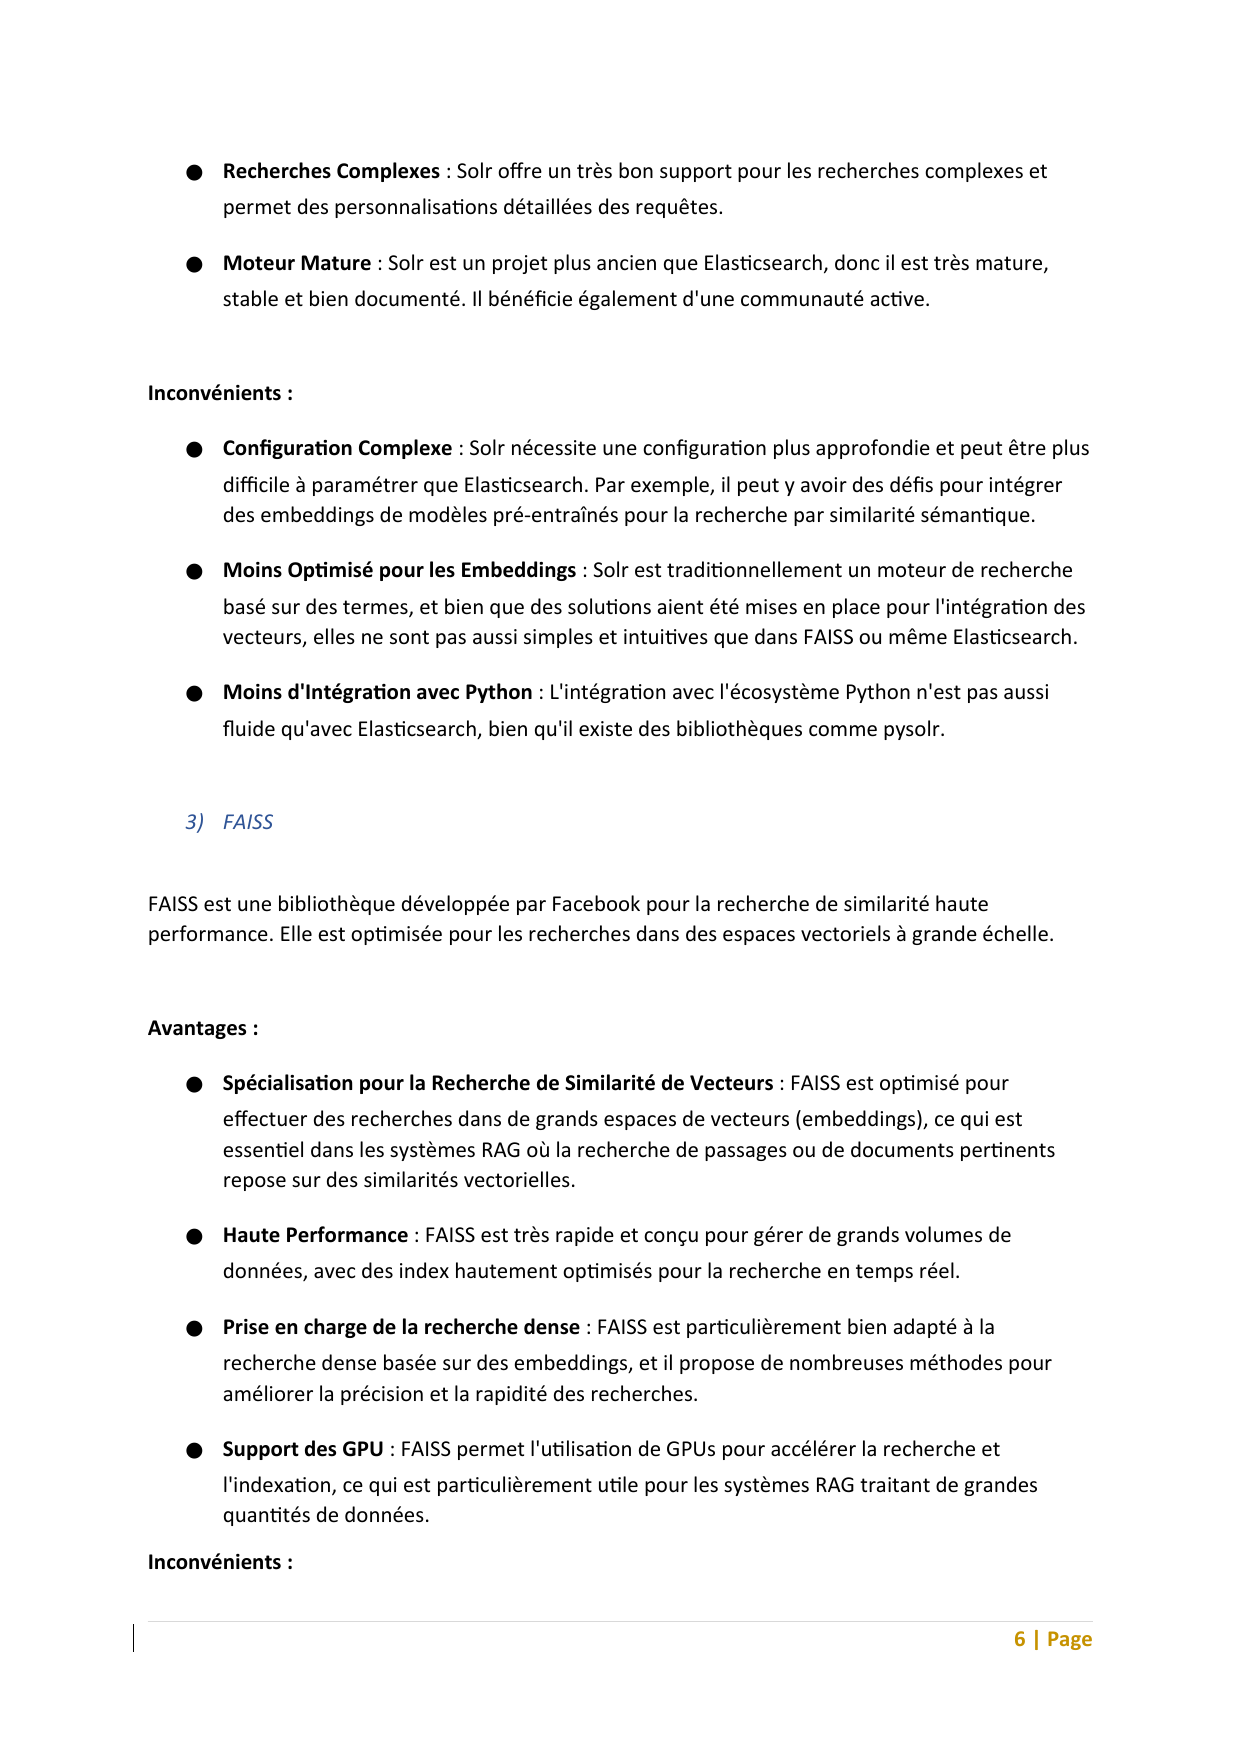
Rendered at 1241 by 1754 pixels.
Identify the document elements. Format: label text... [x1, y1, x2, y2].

subtitle FAISS [185, 807, 1093, 836]
list Haute Performance : FAISS est très rapide et conçu pour gérer de grands volumes de données, avec des index hautement optimisés pour la recherche en temps réel. [185, 1212, 1093, 1285]
text Inconvénients : [148, 378, 1093, 406]
text Inconvénients : [148, 1547, 1093, 1576]
list Recherches Complexes : Solr offre un très bon support pour les recherches complexes et permet des personnalisations détaillées des requêtes. [185, 148, 1093, 221]
text FAISS est une bibliothèque développée par Facebook pour la recherche de similarité haute performance. Elle est optimisée pour les recherches dans des espaces vectoriels à grande échelle. [148, 889, 1093, 947]
list Moins Optimisé pour les Embeddings : Solr est traditionnellement un moteur de recherche basé sur des termes, et bien que des solutions aient été mises en place pour l'intégration des vecteurs, elles ne sont pas aussi simples et intuitives que dans FAISS ou même Elasticsearch. [185, 547, 1093, 650]
text Avantages : [148, 1013, 1093, 1041]
list Moteur Mature : Solr est un projet plus ancien que Elasticsearch, donc il est très mature, stable et bien documenté. Il bénéficie également d'une communauté active. [185, 239, 1093, 312]
list Configuration Complexe : Solr nécessite une configuration plus approfondie et peut être plus difficile à paramétrer que Elasticsearch. Par exemple, il peut y avoir des défis pour intégrer des embeddings de modèles pré-entraînés pour la recherche par similarité sémantique. [185, 425, 1093, 528]
list Prise en charge de la recherche dense : FAISS est particulièrement bien adapté à la recherche dense basée sur des embeddings, et il propose de nombreuses méthodes pour améliorer la précision et la rapidité des recherches. [185, 1303, 1093, 1407]
list Support des GPU : FAISS permet l'utilisation de GPUs pour accélérer la recherche et l'indexation, ce qui est particulièrement utile pour les systèmes RAG traitant de grandes quantités de données. [185, 1426, 1093, 1529]
list Moins d'Intégration avec Python : L'intégration avec l'écosystème Python n'est pas aussi fluide qu'avec Elasticsearch, bien qu'il existe des bibliothèques comme pysolr. [185, 669, 1093, 742]
list Spécialisation pour la Recherche de Similarité de Vecteurs : FAISS est optimisé pour effectuer des recherches dans de grands espaces de vecteurs (embeddings), ce qui est essentiel dans les systèmes RAG où la recherche de passages ou de documents pertinents repose sur des similarités vectorielles. [185, 1059, 1093, 1193]
